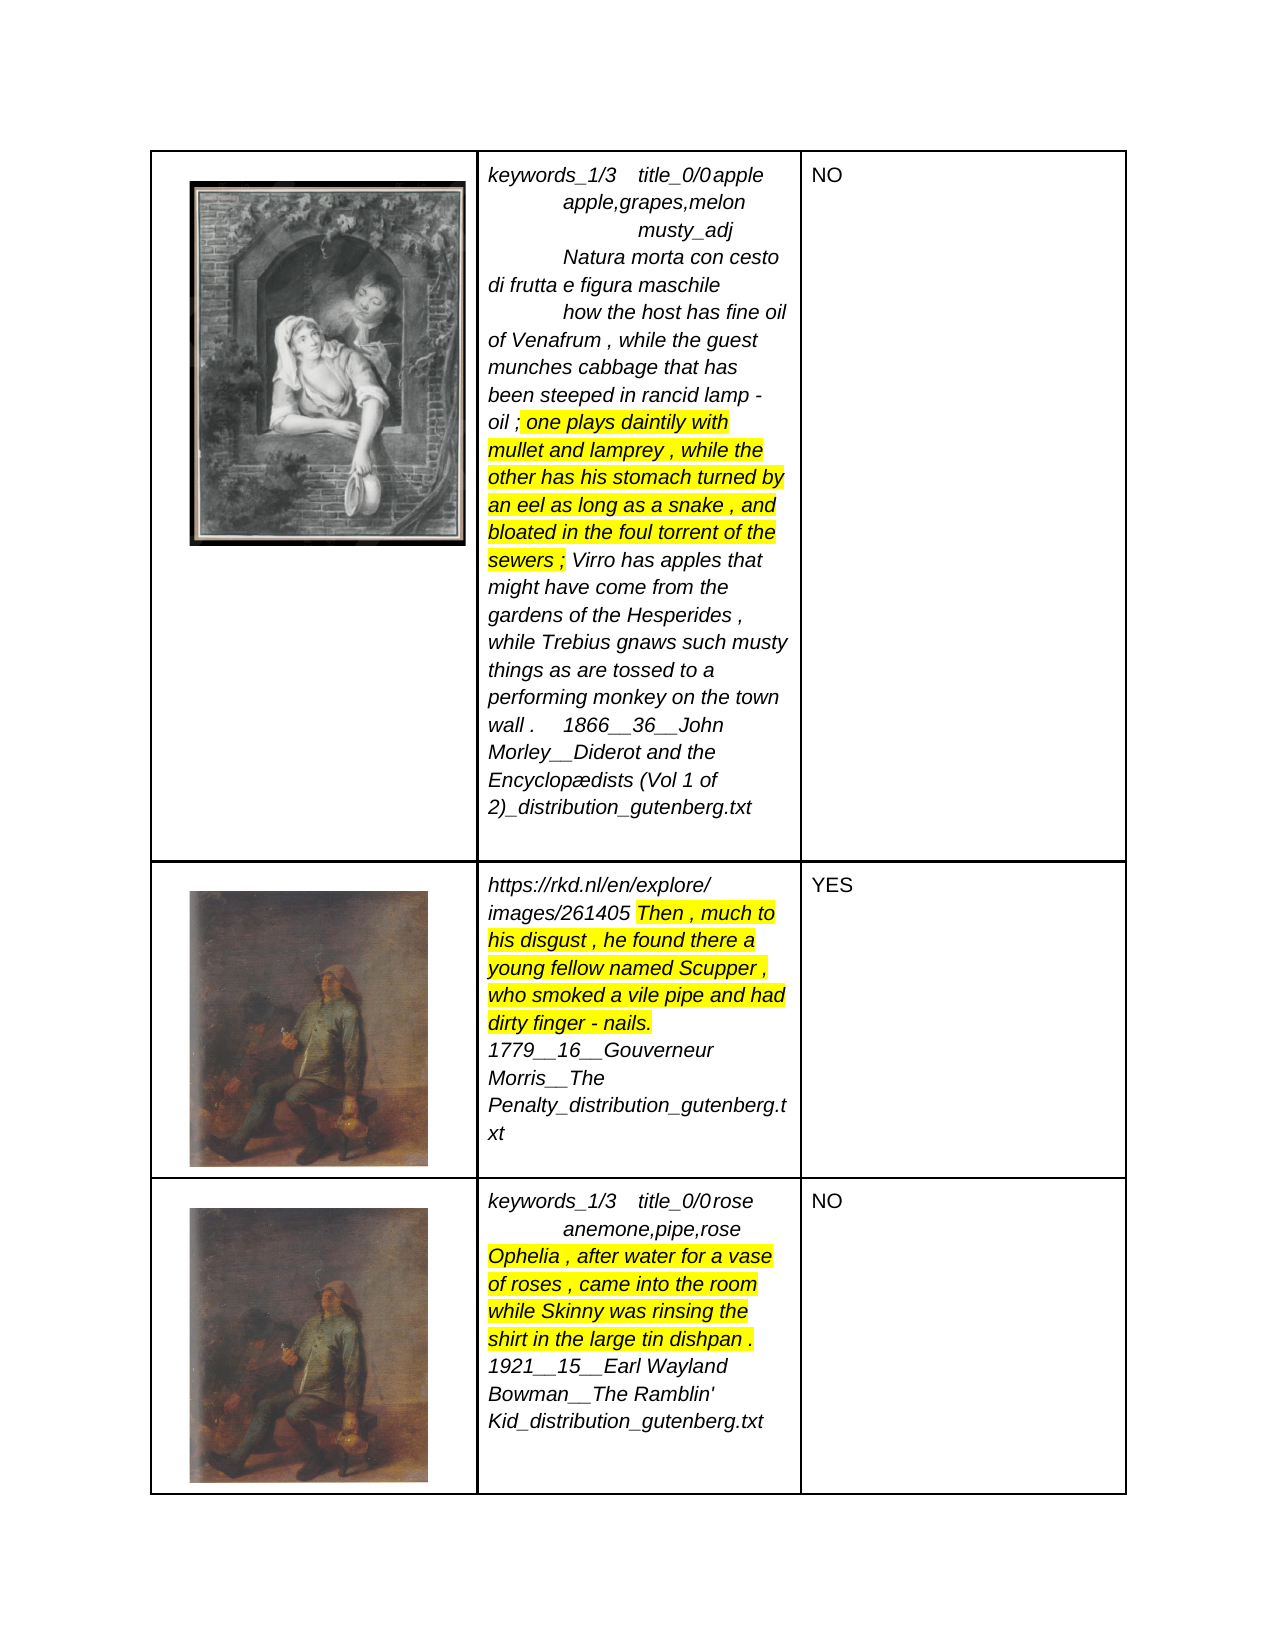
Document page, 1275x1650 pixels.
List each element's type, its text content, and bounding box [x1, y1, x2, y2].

table_cell [152, 152, 476, 860]
picture [189, 891, 428, 1167]
table_cell https://rkd.nl/en/explore/images/261405 Then , much to his disgust , he found there a young fellow named Scupper , who smoked a vile pipe and had dirty finger - nails. 1779__16__Gouverneur Morris__The Penalty_distribution_gutenberg.txt [479, 863, 800, 1177]
picture [189, 181, 466, 546]
table_cell NO [802, 1179, 1125, 1493]
table_cell YES [802, 863, 1125, 1177]
picture [189, 1208, 428, 1483]
table_cell [152, 863, 476, 1177]
table_cell keywords_1/3 title_0/0 rose anemone,pipe,rose Ophelia , after water for a vase of roses , came into the room while Skinny was rinsing the shirt in the large tin dishpan . 1921__15__Earl Wayland Bowman__The Ramblin' Kid_distribution_gutenberg.txt [479, 1179, 800, 1493]
table_cell NO [802, 152, 1125, 860]
table_cell [152, 1179, 476, 1493]
table_cell keywords_1/3 title_0/0 apple apple,grapes,melon musty_adj Natura morta con cesto di frutta e figura maschile how the host has fine oil of Venafrum , while the guest munches cabbage that has been steeped in rancid lamp - oil ; one plays daintily with mullet and lamprey , while the other has his stomach turned by an eel as long as a snake , and bloated in the foul torrent of the sewers ; Virro has apples that might have come from the gardens of the Hesperides , while Trebius gnaws such musty things as are tossed to a performing monkey on the town wall . 1866__36__John Morley__Diderot and the Encyclopædists (Vol 1 of 2)_distribution_gutenberg.txt [479, 152, 800, 860]
